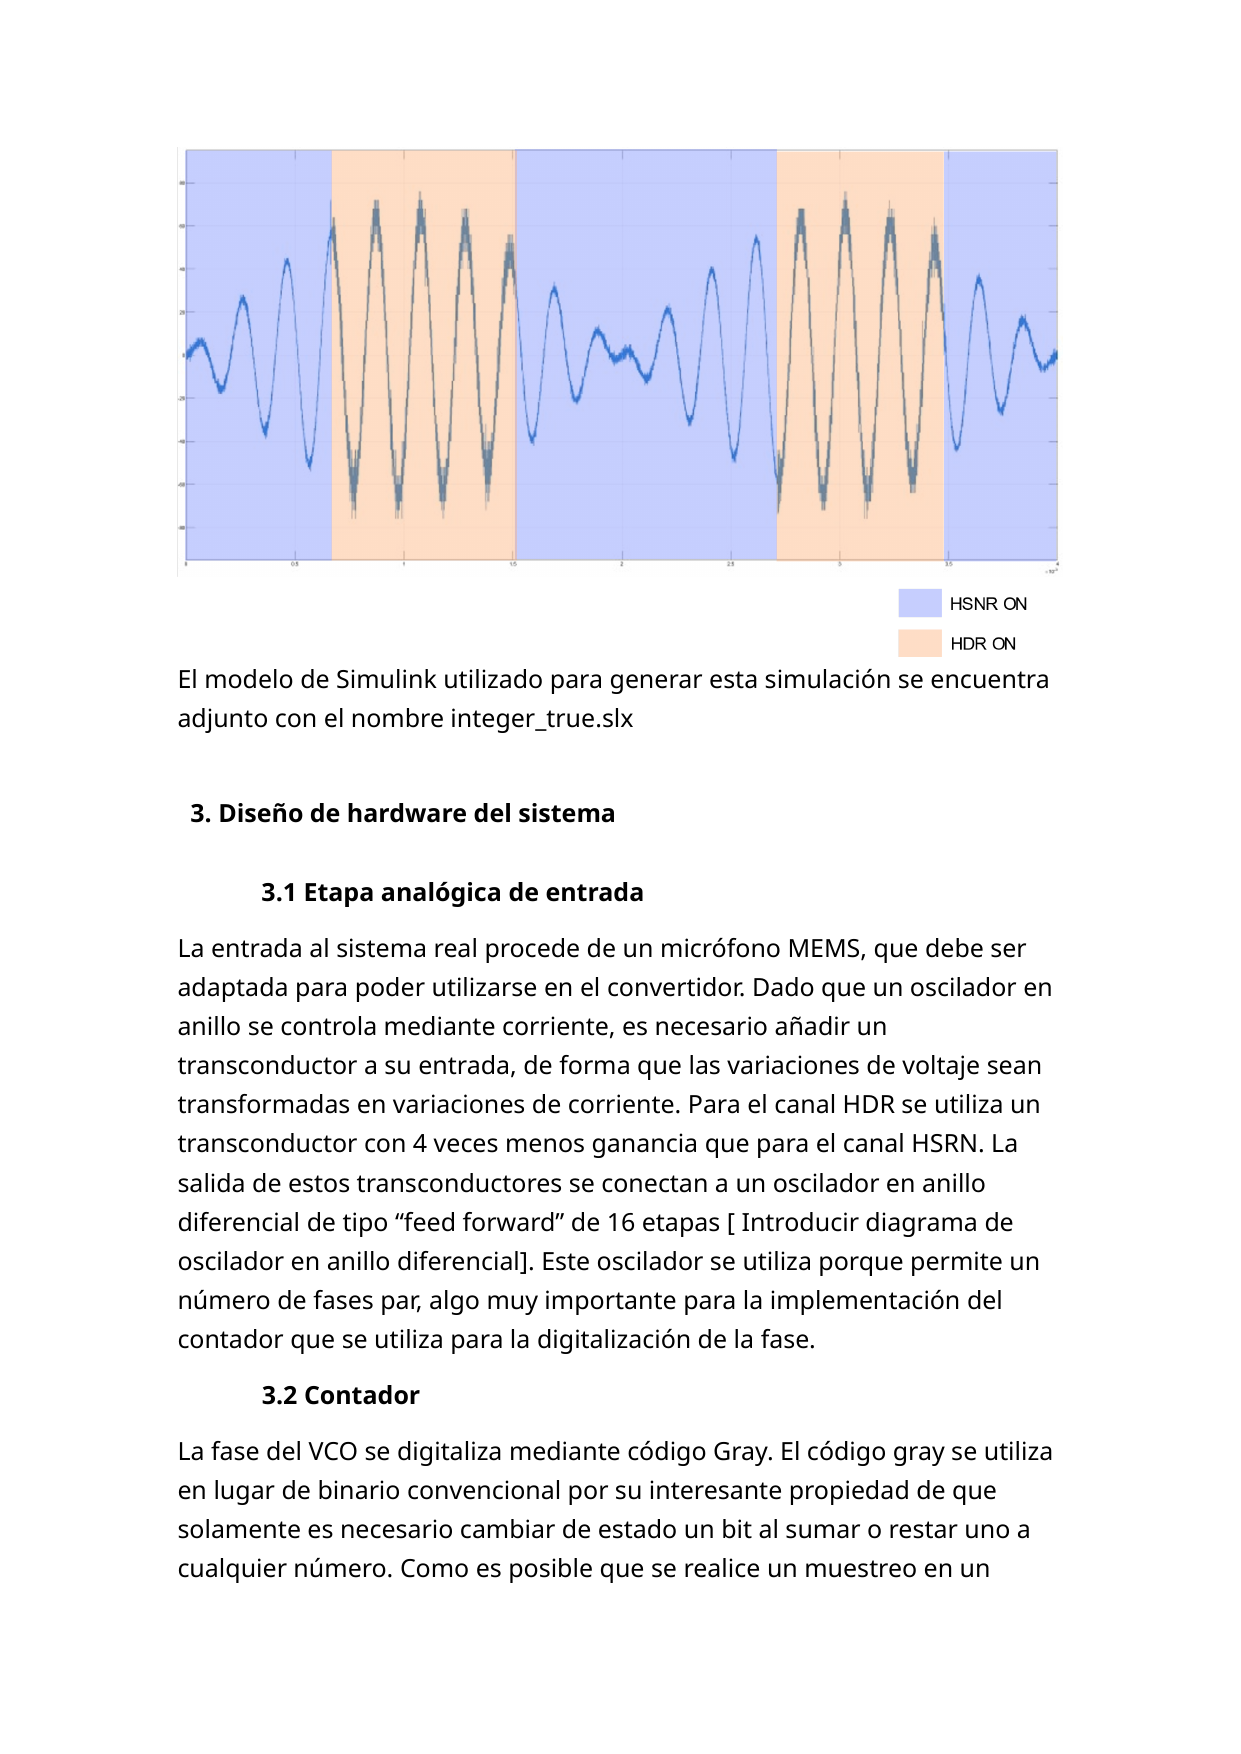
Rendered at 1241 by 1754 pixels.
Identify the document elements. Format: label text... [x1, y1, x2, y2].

text El modelo de Simulink utilizado para generar esta simulación se encuentra adjunto con el nombre integer_true.slx [177, 657, 1063, 735]
text 3.2 Contador [177, 1378, 1063, 1412]
text 3. Diseño de hardware del sistema 3.1 Etapa analógica de entrada [177, 757, 1063, 908]
picture [177, 147, 1063, 657]
text La entrada al sistema real procede de un micrófono MEMS, que debe ser adaptada para poder utilizarse en el convertidor. Dado que un oscilador en anillo se controla mediante corriente, es necesario añadir un transconductor a su entrada, de forma que las variaciones de voltaje sean transformadas en variaciones de corriente. Para el canal HDR se utiliza un transconductor con 4 veces menos ganancia que para el canal HSRN. La salida de estos transconductores se conectan a un oscilador en anillo diferencial de tipo “feed forward” de 16 etapas [ Introducir diagrama de oscilador en anillo diferencial]. Este oscilador se utiliza porque permite un número de fases par, algo muy importante para la implementación del contador que se utiliza para la digitalización de la fase. [177, 930, 1063, 1356]
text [177, 1434, 1063, 1585]
